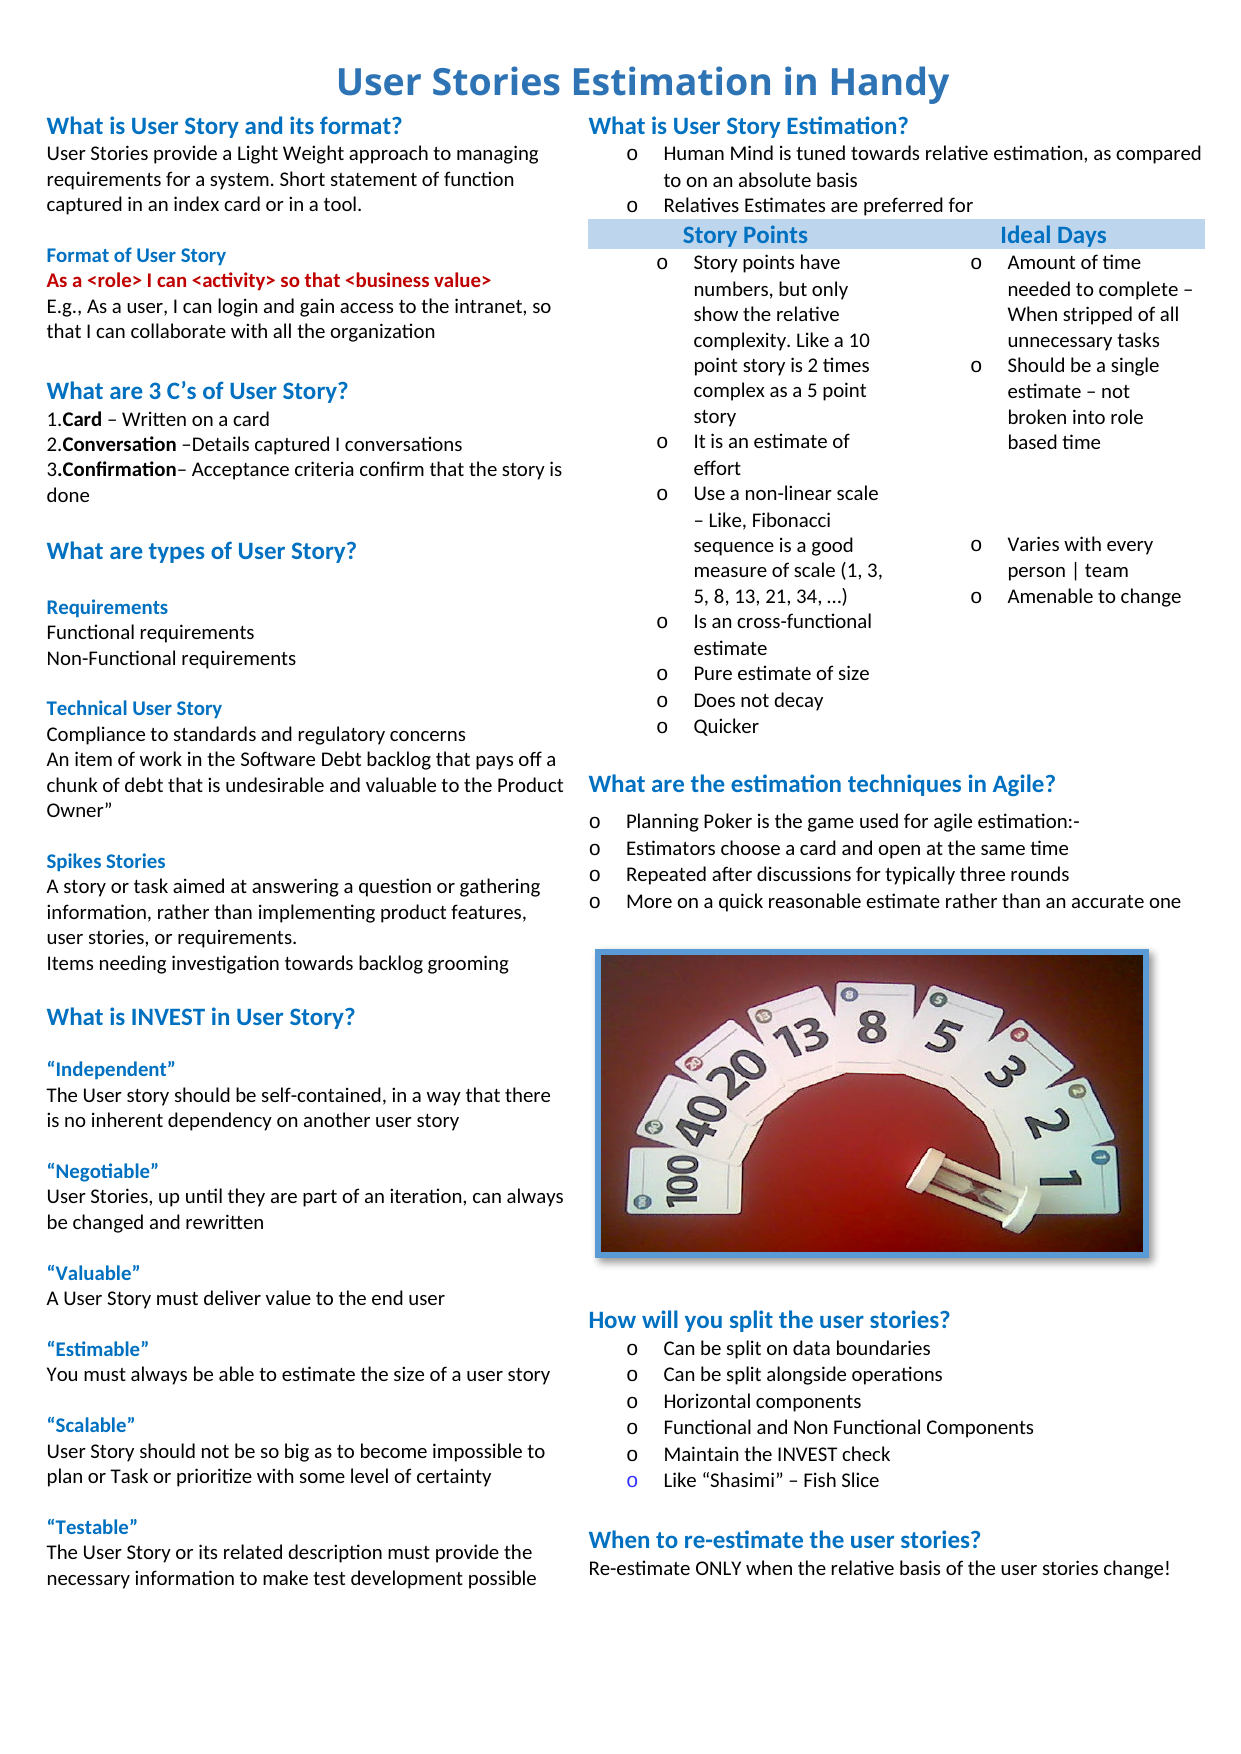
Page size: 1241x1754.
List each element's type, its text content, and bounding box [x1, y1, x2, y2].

subtitle User Stories Estimation in Handy [75, 55, 1210, 106]
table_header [35, 110, 577, 1751]
picture [601, 955, 1143, 1252]
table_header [577, 110, 1216, 1751]
